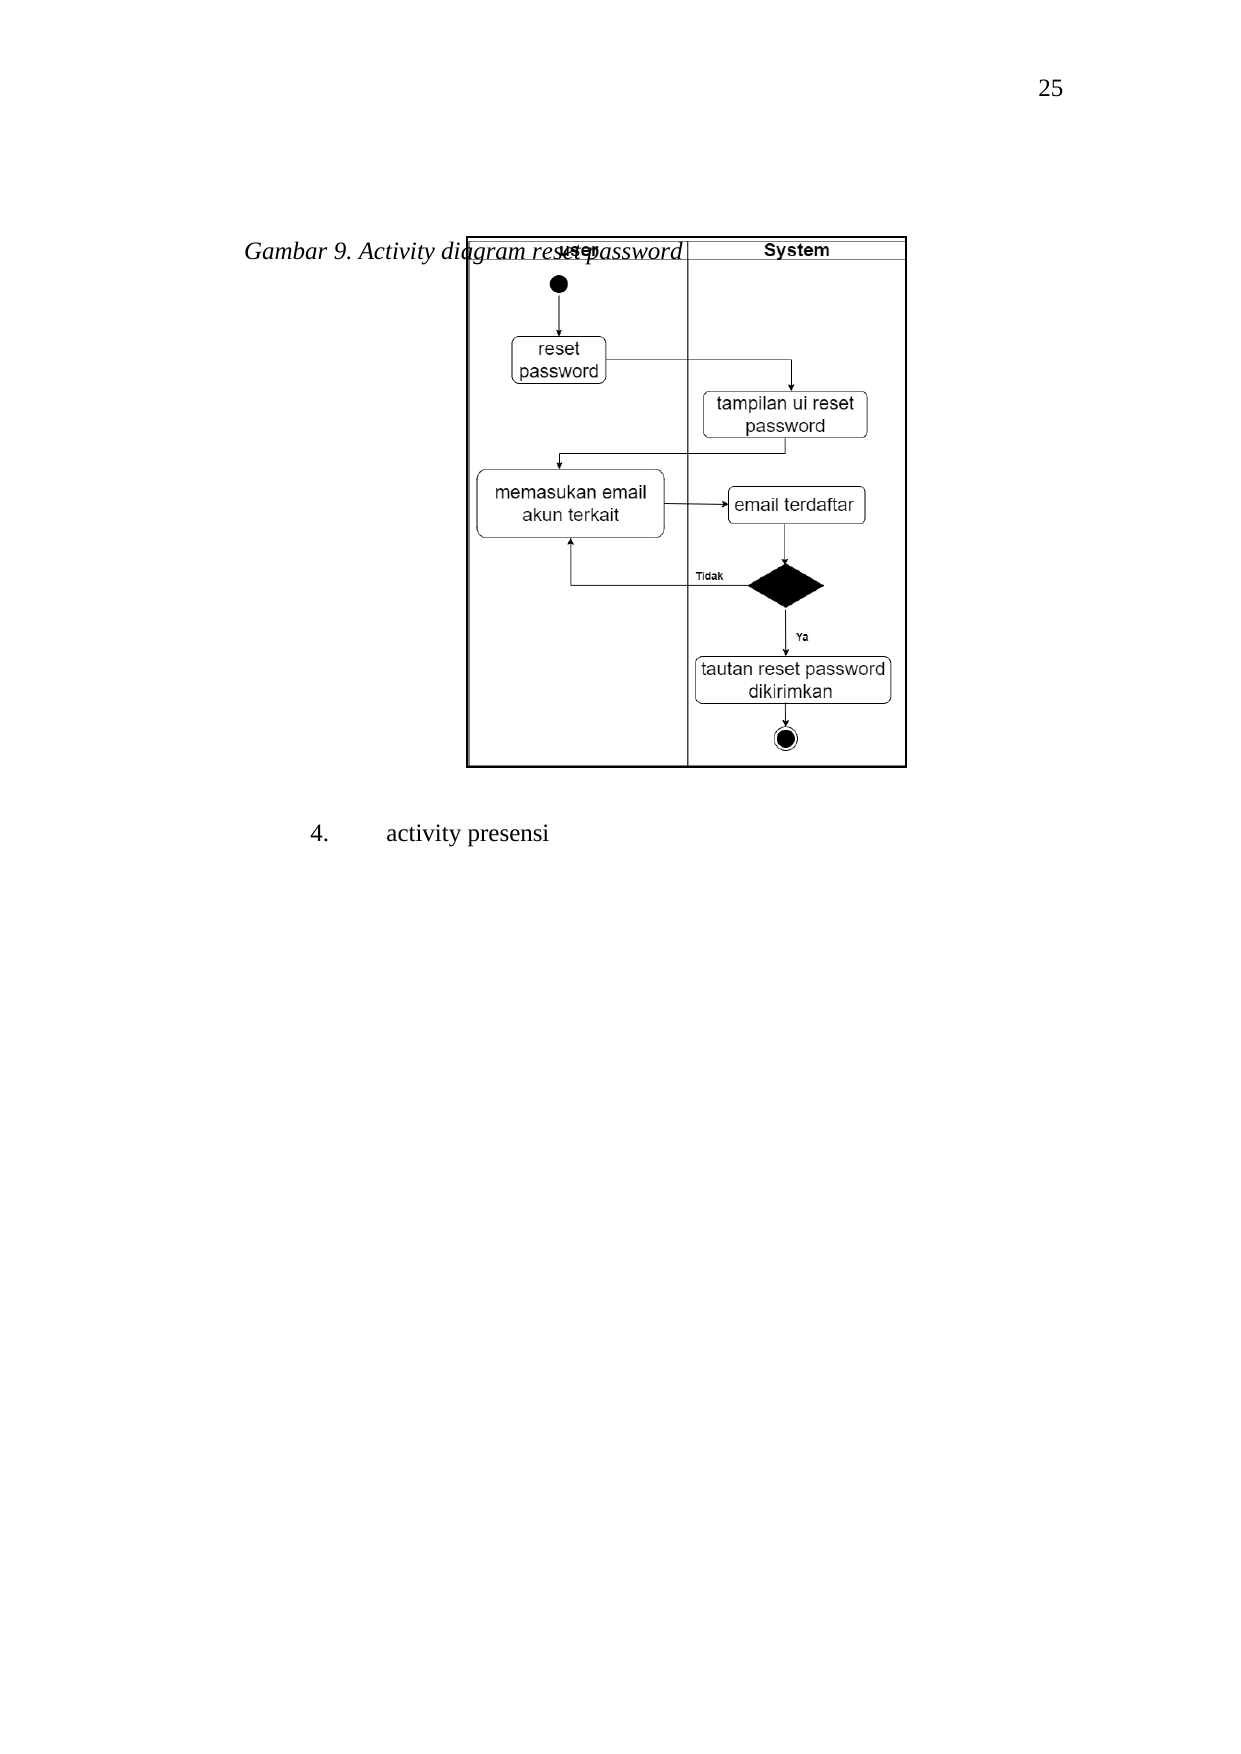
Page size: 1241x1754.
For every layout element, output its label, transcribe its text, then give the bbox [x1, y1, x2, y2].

picture [468, 238, 905, 766]
subtitle activity presensi [236, 818, 1063, 847]
